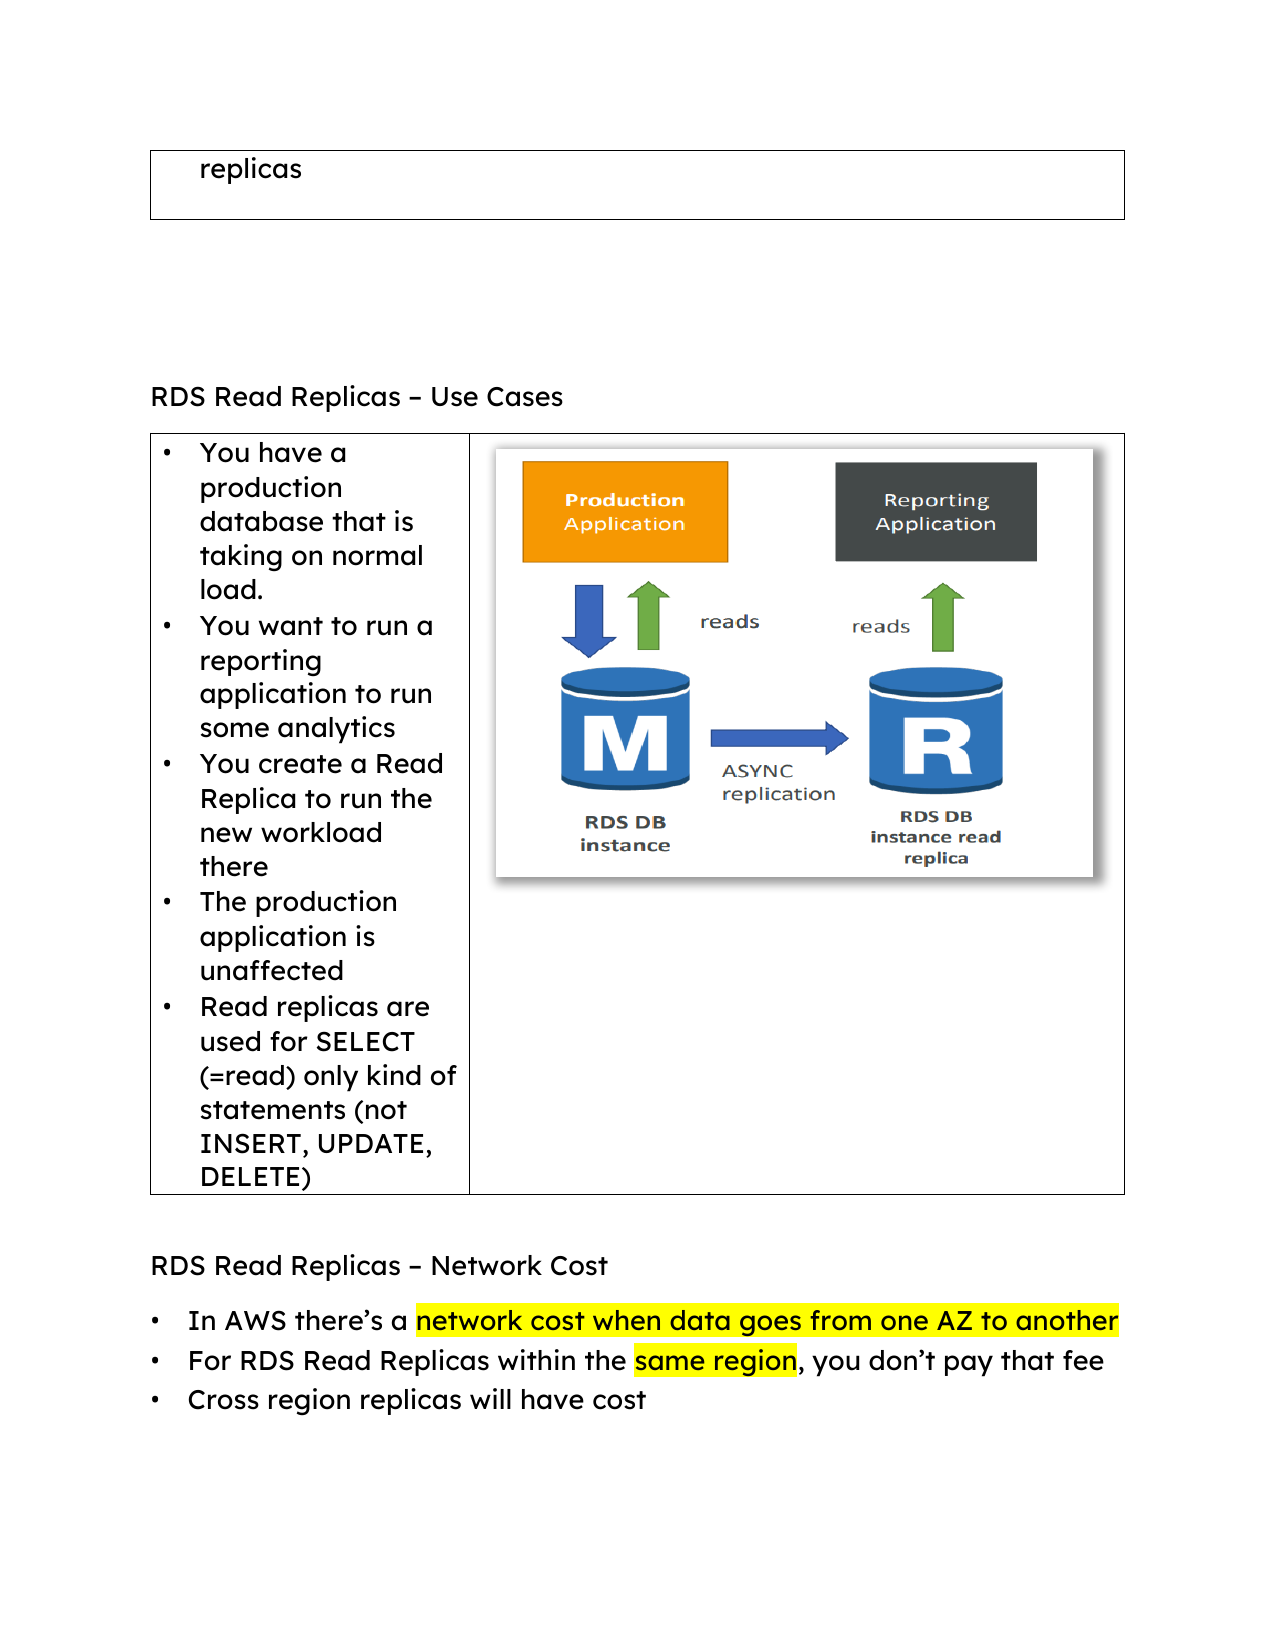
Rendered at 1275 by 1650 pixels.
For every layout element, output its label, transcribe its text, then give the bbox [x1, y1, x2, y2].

table_header You have a production database that is taking on normal load. You want to run a reporting application to run some analytics You create a Read Replica to run the new workload there The production application is unaffected Read replicas are used for SELECT (=read) only kind of statements (not INSERT, UPDATE, DELETE) [151, 434, 469, 1194]
list Cross region replicas will have cost [150, 1381, 1125, 1418]
table_header [470, 434, 1124, 1194]
table_header [435, 151, 1124, 219]
list In AWS there’s a network cost when data goes from one AZ to another [150, 1301, 1125, 1338]
text RDS Read Replicas – Use Cases [150, 379, 1125, 413]
picture [496, 449, 1093, 877]
text RDS Read Replicas – Network Cost [150, 1248, 1125, 1282]
list For RDS Read Replicas within the same region, you don’t pay that fee [150, 1341, 1125, 1378]
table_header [151, 151, 435, 219]
